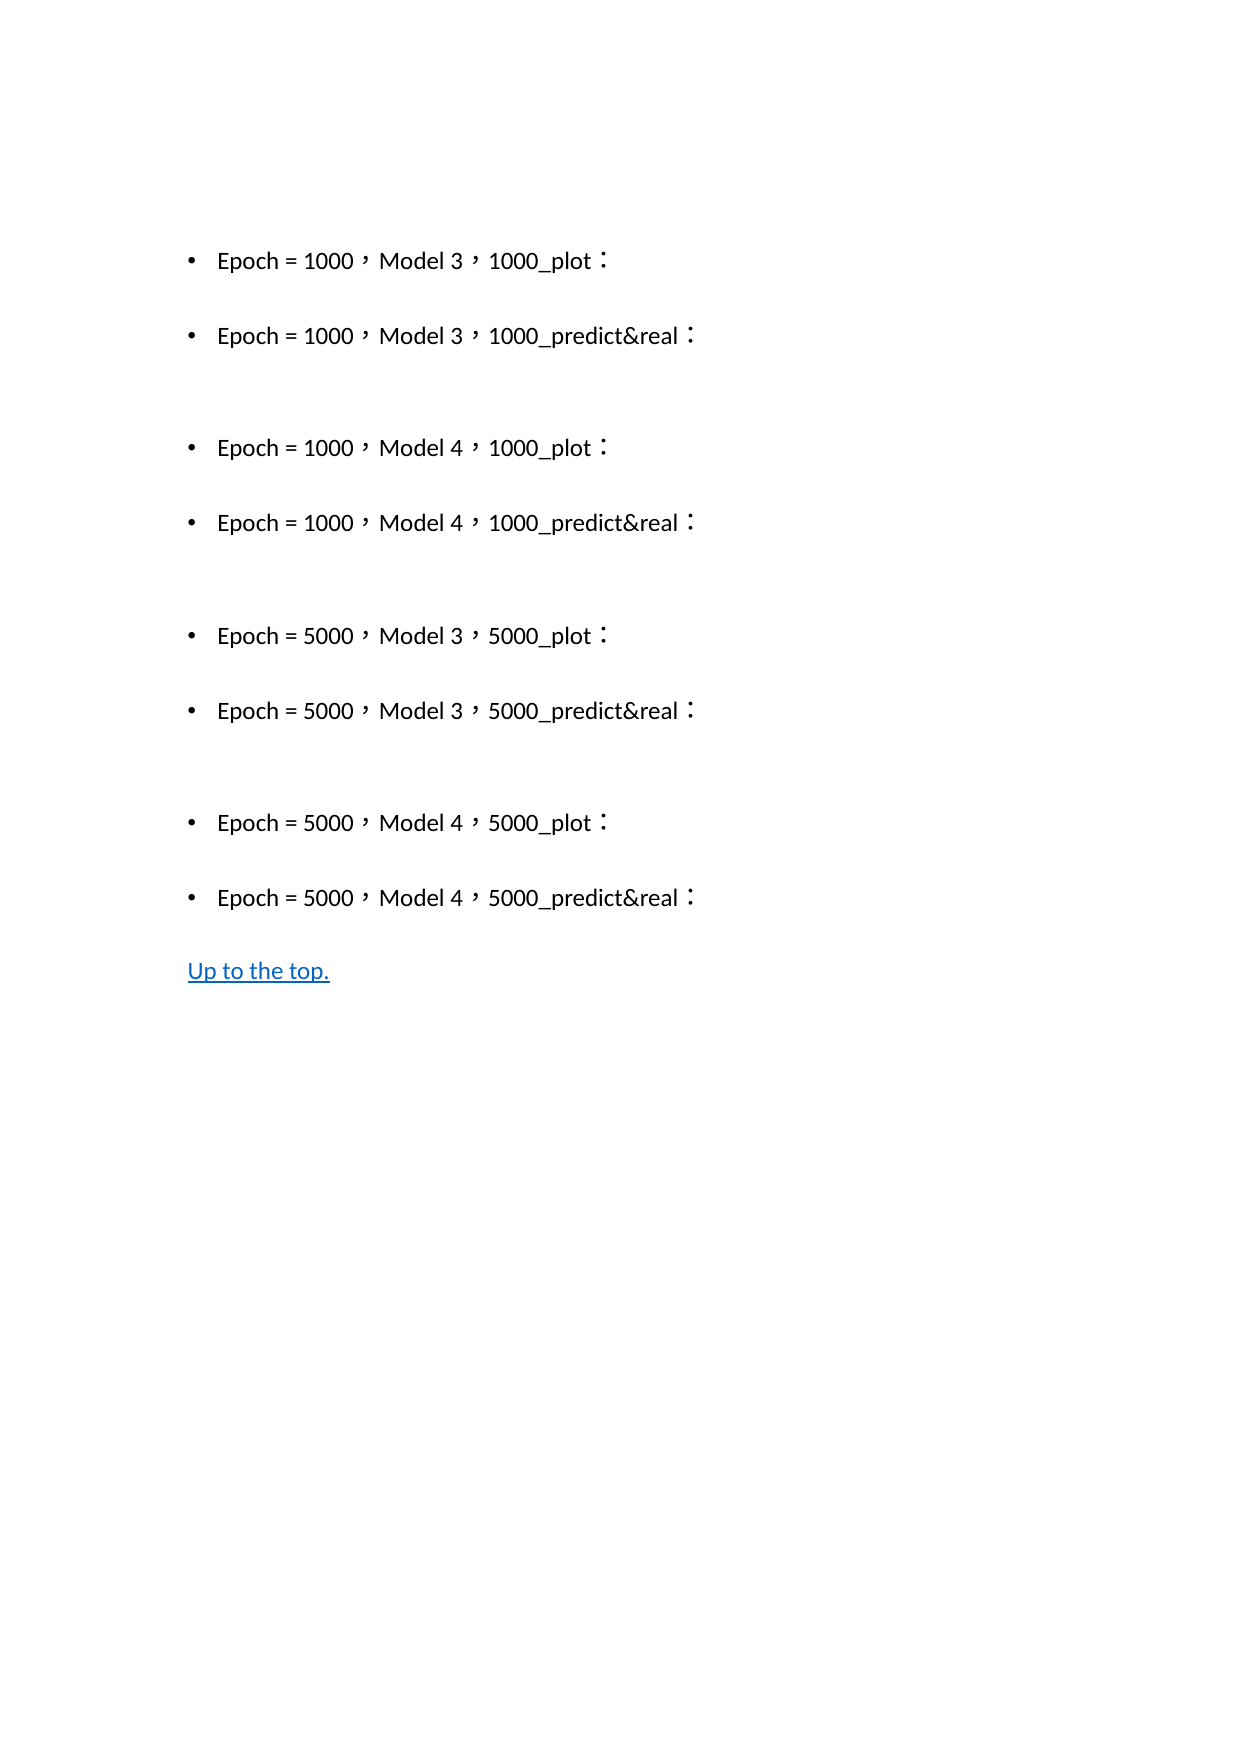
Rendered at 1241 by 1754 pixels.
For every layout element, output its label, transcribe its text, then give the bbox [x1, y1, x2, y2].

list Epoch = 1000，Model 3，1000_plot： [187, 239, 1053, 277]
list Epoch = 5000，Model 4，5000_predict&real： [187, 877, 1053, 914]
list Epoch = 1000，Model 4，1000_predict&real： [187, 502, 1053, 539]
list Epoch = 1000，Model 4，1000_plot： [187, 427, 1053, 464]
list Epoch = 1000，Model 3，1000_predict&real： [187, 314, 1053, 352]
text Up to the top. [187, 952, 1053, 989]
list Epoch = 5000，Model 3，5000_plot： [187, 614, 1053, 652]
list Epoch = 5000，Model 4，5000_plot： [187, 802, 1053, 839]
list Epoch = 5000，Model 3，5000_predict&real： [187, 689, 1053, 727]
